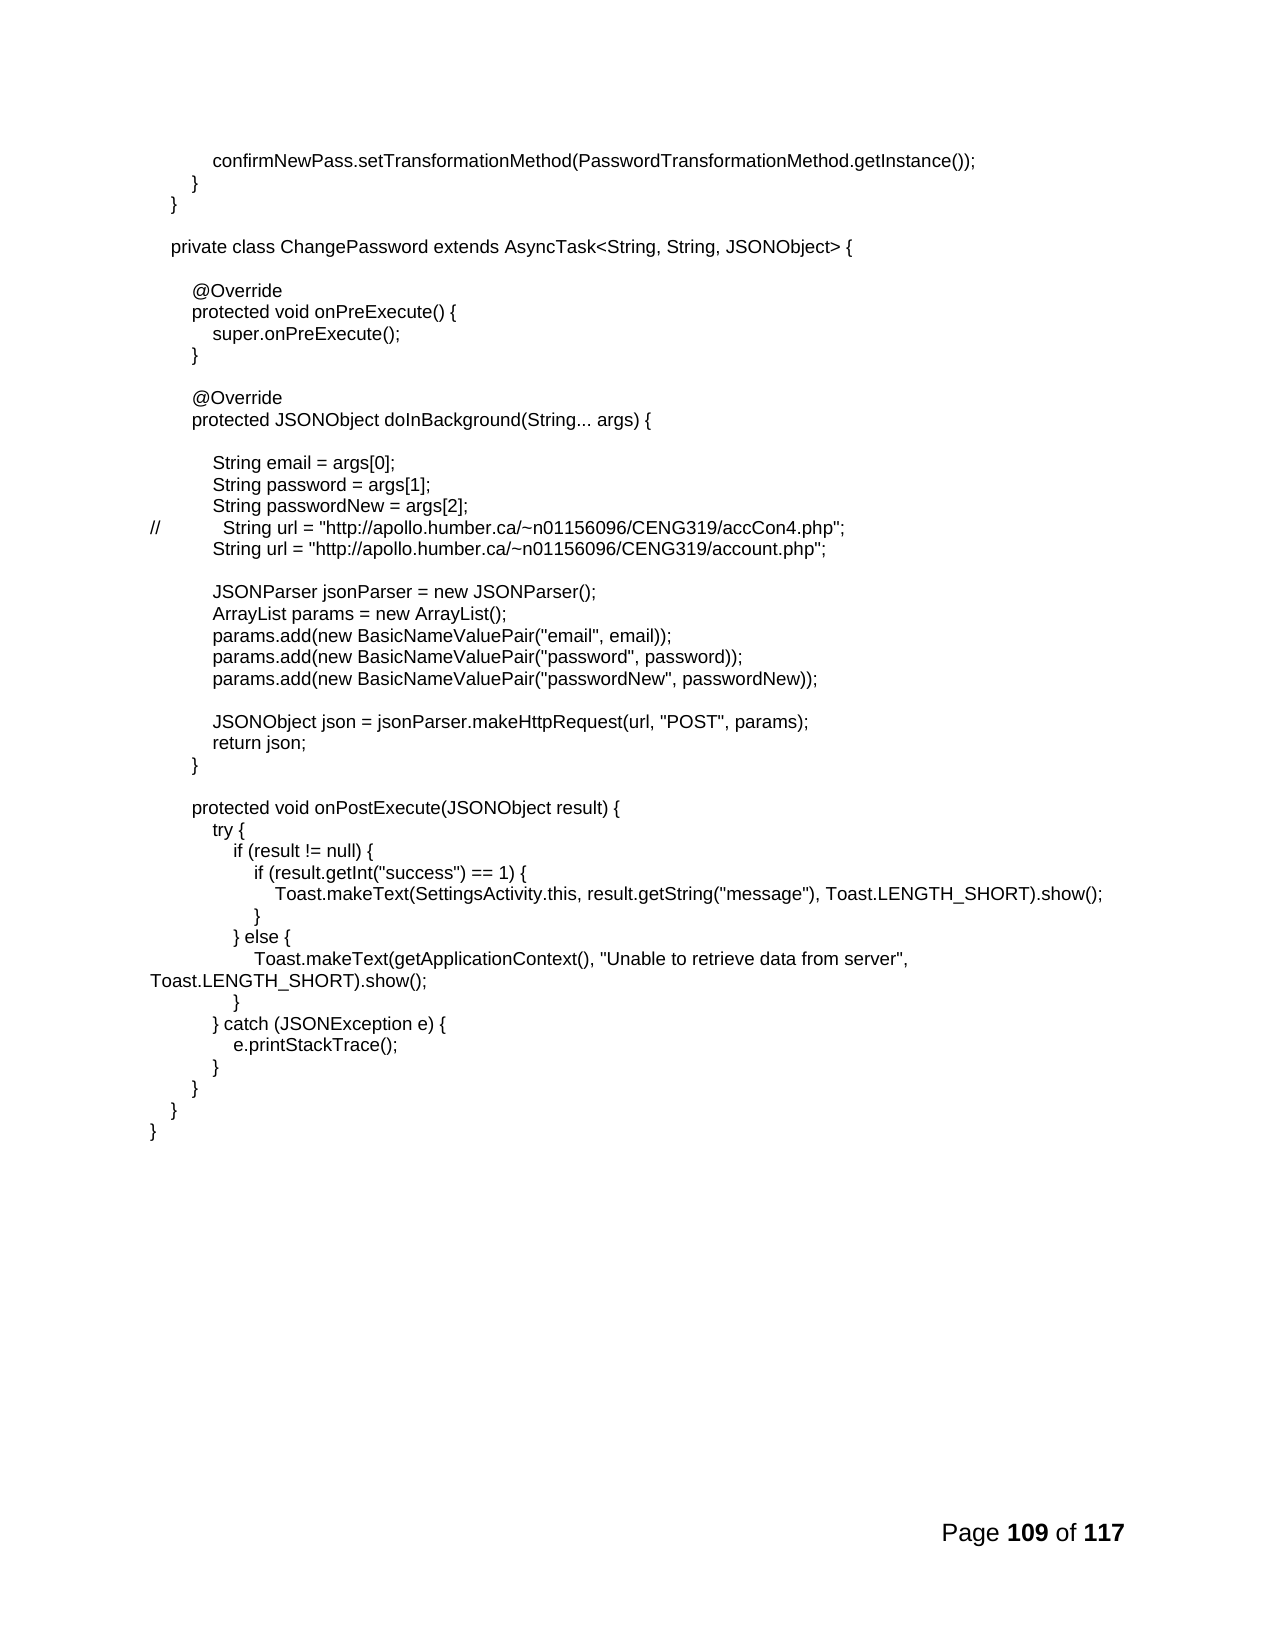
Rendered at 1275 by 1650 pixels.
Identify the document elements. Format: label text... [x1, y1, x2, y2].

text String password = args[1]; [150, 473, 1125, 495]
text try { [150, 818, 1125, 840]
text String email = args[0]; [150, 452, 1125, 473]
text } [150, 193, 1125, 215]
text protected JSONObject doInBackground(String... args) { [150, 409, 1125, 430]
text protected void onPostExecute(JSONObject result) { [150, 797, 1125, 818]
text JSONParser jsonParser = new JSONParser(); [150, 581, 1125, 603]
text params.add(new BasicNameValuePair("password", password)); [150, 646, 1125, 667]
text } [150, 905, 1125, 926]
text private class ChangePassword extends AsyncTask<String, String, JSONObject> { [150, 236, 1125, 258]
text String passwordNew = args[2]; [150, 495, 1125, 517]
text if (result != null) { [150, 840, 1125, 862]
text } [150, 1056, 1125, 1077]
text JSONObject json = jsonParser.makeHttpRequest(url, "POST", params); [150, 711, 1125, 732]
text Toast.makeText(getApplicationContext(), "Unable to retrieve data from server", Toast.LENGTH_SHORT).show(); [150, 948, 1125, 991]
text Toast.makeText(SettingsActivity.this, result.getString("message"), Toast.LENGTH_SHORT).show(); [150, 883, 1125, 905]
text @Override [150, 279, 1125, 301]
text super.onPreExecute(); [150, 322, 1125, 344]
text } [150, 991, 1125, 1012]
text } catch (JSONException e) { [150, 1012, 1125, 1034]
text } [150, 172, 1125, 193]
text params.add(new BasicNameValuePair("email", email)); [150, 624, 1125, 646]
text if (result.getInt("success") == 1) { [150, 862, 1125, 883]
text params.add(new BasicNameValuePair("passwordNew", passwordNew)); [150, 667, 1125, 689]
text } [150, 1120, 1125, 1142]
text confirmNewPass.setTransformationMethod(PasswordTransformationMethod.getInstance()); [150, 150, 1125, 172]
text @Override [150, 387, 1125, 409]
text } [150, 754, 1125, 775]
text } [150, 344, 1125, 366]
text } [150, 1099, 1125, 1120]
text } else { [150, 926, 1125, 948]
text protected void onPreExecute() { [150, 301, 1125, 322]
text return json; [150, 732, 1125, 754]
text } [150, 1077, 1125, 1099]
text // String url = "http://apollo.humber.ca/~n01156096/CENG319/accCon4.php"; [150, 517, 1125, 538]
text ArrayList params = new ArrayList(); [150, 603, 1125, 624]
text e.printStackTrace(); [150, 1034, 1125, 1056]
text String url = "http://apollo.humber.ca/~n01156096/CENG319/account.php"; [150, 538, 1125, 560]
